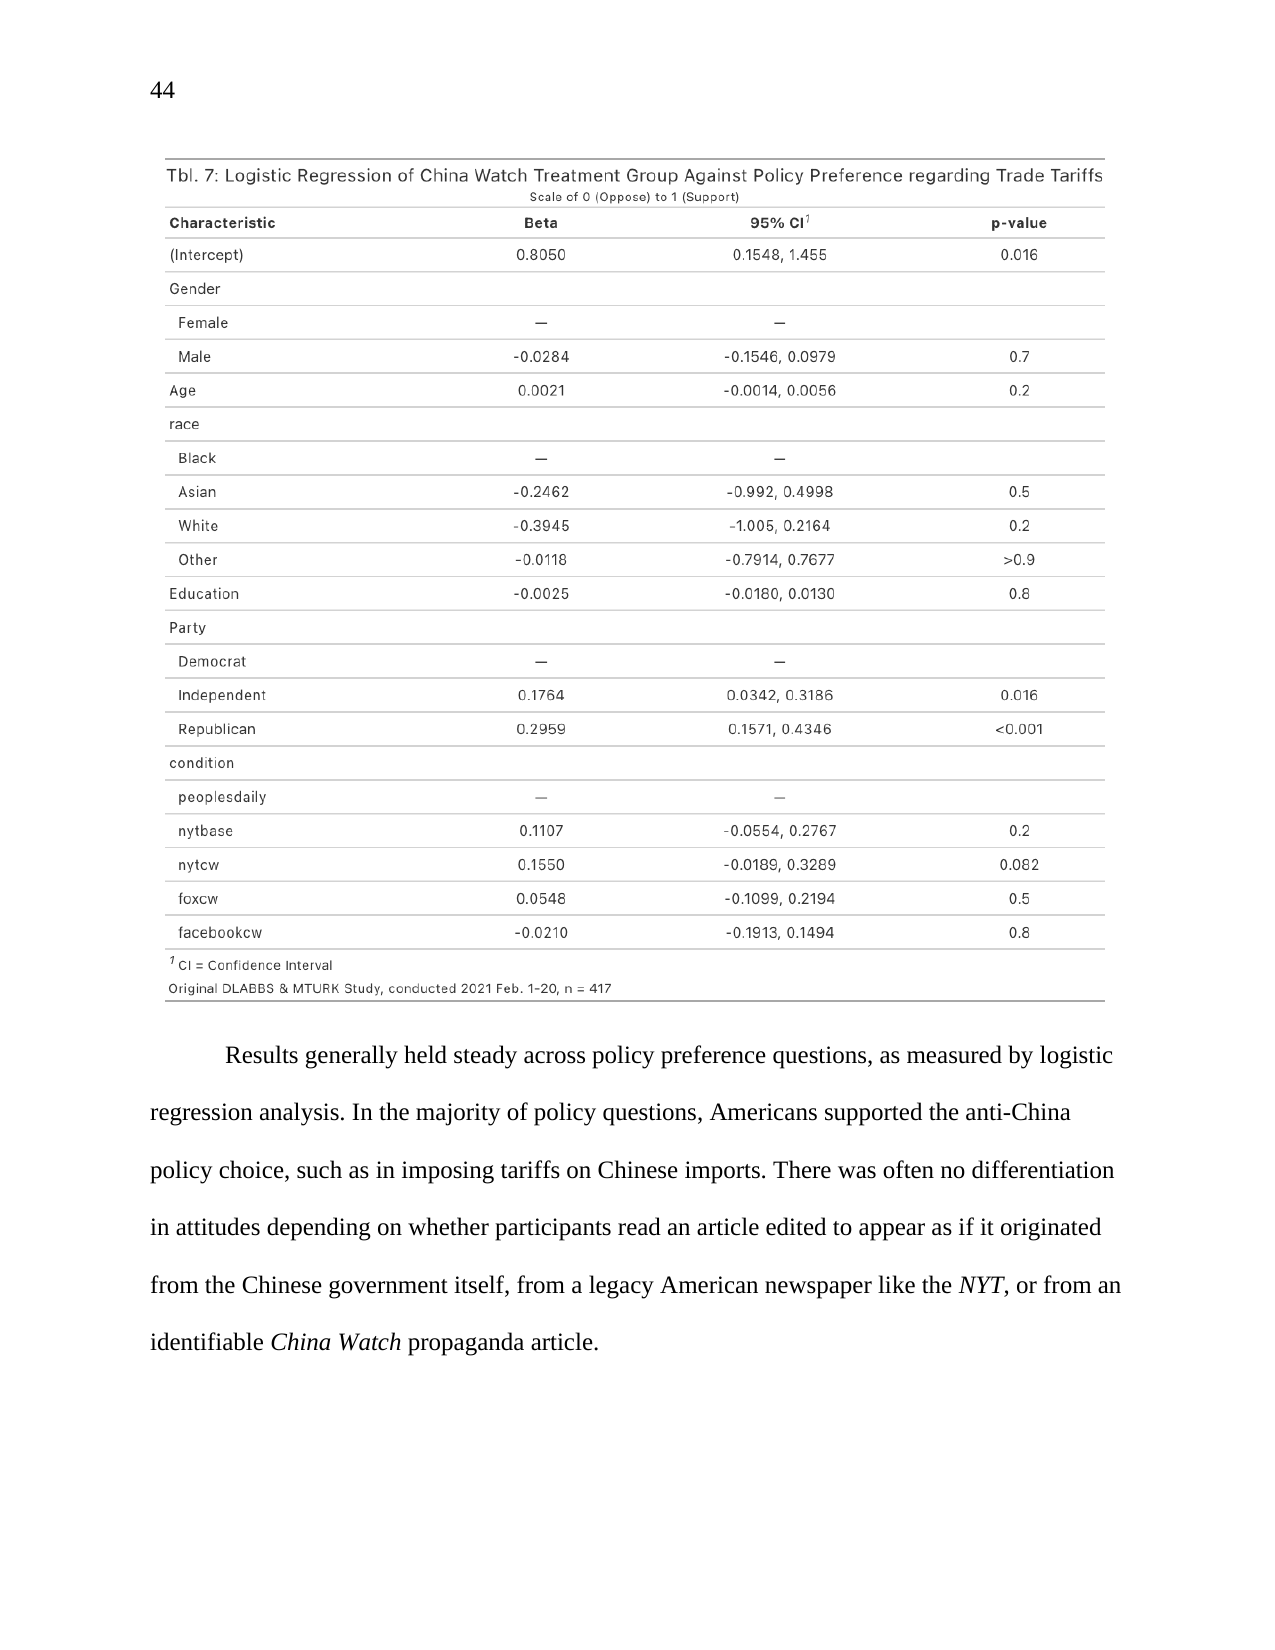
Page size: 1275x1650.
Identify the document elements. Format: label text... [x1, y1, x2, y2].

picture [150, 150, 1125, 1012]
text Results generally held steady across policy preference questions, as measured by logistic regression analysis. In the majority of policy questions, Americans supported the anti-China policy choice, such as in imposing tariffs on Chinese imports. There was often no differentiation in attitudes depending on whether participants read an article edited to appear as if it originated from the Chinese government itself, from a legacy American newspaper like the NYT, or from an identifiable China Watch propaganda article. [150, 1040, 1125, 1356]
